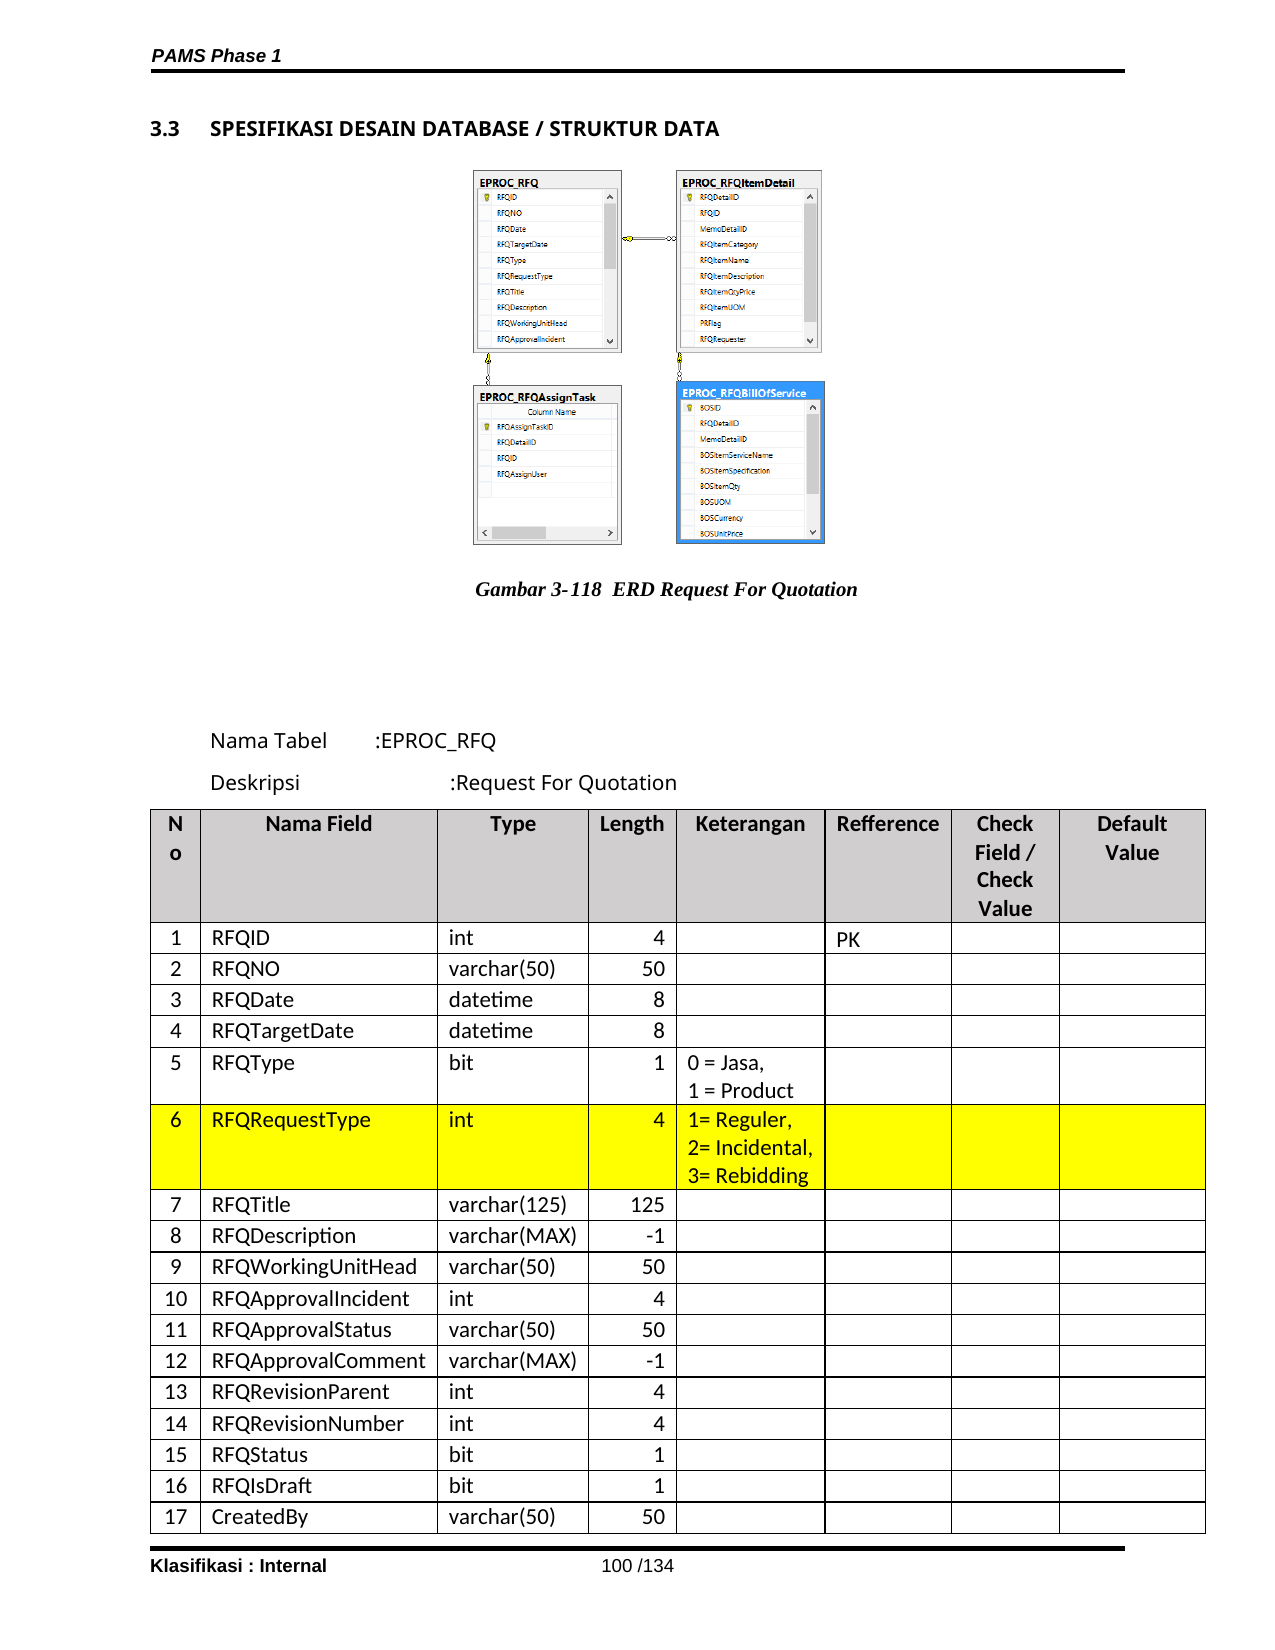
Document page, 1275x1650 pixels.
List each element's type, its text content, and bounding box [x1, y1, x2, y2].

table_cell varchar(50) [438, 954, 588, 984]
table_cell [826, 985, 951, 1015]
table_cell RFQNO [201, 954, 437, 984]
table_cell [677, 1253, 824, 1283]
table_cell [952, 1503, 1059, 1533]
table_cell 3 [151, 985, 200, 1015]
table_cell varchar(50) [438, 1315, 588, 1345]
table_cell 8 [589, 985, 676, 1015]
table_cell int [438, 1105, 588, 1189]
table_cell [952, 1253, 1059, 1283]
table_cell [1060, 1409, 1205, 1439]
table_cell 9 [151, 1253, 200, 1283]
table_cell 50 [589, 1315, 676, 1345]
table_cell varchar(MAX) [438, 1221, 588, 1251]
table_cell varchar(50) [438, 1253, 588, 1283]
table_cell bit [438, 1048, 588, 1104]
table_cell 1= Reguler, 2= Incidental, 3= Rebidding [677, 1105, 824, 1189]
table_cell [677, 1221, 824, 1251]
table_cell -1 [589, 1346, 676, 1376]
table_cell RFQTargetDate [201, 1016, 437, 1047]
table_cell [677, 1503, 824, 1533]
table_cell 1 [589, 1048, 676, 1104]
table_cell [1060, 1253, 1205, 1283]
table_cell [1060, 1190, 1205, 1220]
table_cell [826, 1016, 951, 1047]
table_cell [952, 1016, 1059, 1047]
table_cell RFQIsDraft [201, 1471, 437, 1501]
table_cell 4 [151, 1016, 200, 1047]
table_cell [1060, 1440, 1205, 1470]
table_cell 50 [589, 1503, 676, 1533]
table_cell [826, 1503, 951, 1533]
table_cell [952, 1471, 1059, 1501]
table_cell [952, 1105, 1059, 1189]
table_cell RFQApprovalIncident [201, 1284, 437, 1314]
table_cell [1060, 1346, 1205, 1376]
table_cell [1060, 1016, 1205, 1047]
table_cell [826, 1221, 951, 1251]
table_cell [677, 954, 824, 984]
table_cell 11 [151, 1315, 200, 1345]
table_cell [1060, 1048, 1205, 1104]
text Deskripsi :Request For Quotation [210, 768, 1125, 796]
table_cell [826, 1440, 951, 1470]
table_cell [952, 1346, 1059, 1376]
table_header Type [438, 810, 588, 922]
table_cell [826, 1471, 951, 1501]
table_header Default Value [1060, 810, 1205, 922]
table_cell int [438, 1409, 588, 1439]
picture [456, 155, 879, 565]
table_cell [826, 1409, 951, 1439]
table_cell 4 [589, 1105, 676, 1189]
table_cell [677, 1409, 824, 1439]
table_header Check Field / Check Value [952, 810, 1059, 922]
table_cell 1 [589, 1440, 676, 1470]
table_header Nama Field [201, 810, 437, 922]
table_cell RFQStatus [201, 1440, 437, 1470]
table_cell varchar(MAX) [438, 1346, 588, 1376]
table_cell int [438, 923, 588, 953]
table_cell 1 [151, 923, 200, 953]
table_cell [1060, 1221, 1205, 1251]
table_cell [677, 1284, 824, 1314]
table_cell [677, 1346, 824, 1376]
table_cell RFQRevisionNumber [201, 1409, 437, 1439]
table_cell 17 [151, 1503, 200, 1533]
table_cell [1060, 954, 1205, 984]
table_cell 7 [151, 1190, 200, 1220]
table_cell [952, 1190, 1059, 1220]
table_cell [677, 1378, 824, 1408]
table_cell [826, 954, 951, 984]
table_cell int [438, 1378, 588, 1408]
table_cell [1060, 1105, 1205, 1189]
table_cell RFQType [201, 1048, 437, 1104]
table_cell [952, 1221, 1059, 1251]
table_cell 6 [151, 1105, 200, 1189]
table_cell [677, 1190, 824, 1220]
table_cell datetime [438, 1016, 588, 1047]
table_cell 1 [589, 1471, 676, 1501]
table_cell RFQID [201, 923, 437, 953]
table_cell 125 [589, 1190, 676, 1220]
table_cell 4 [589, 1409, 676, 1439]
table_cell bit [438, 1440, 588, 1470]
table_cell 0 = Jasa, 1 = Product [677, 1048, 824, 1104]
table_header Refference [826, 810, 951, 922]
table_cell [952, 1440, 1059, 1470]
table_cell [677, 1471, 824, 1501]
table_cell 12 [151, 1346, 200, 1376]
subtitle SPESIFIKASI DESAIN DATABASE / STRUKTUR DATA [150, 114, 1125, 143]
table_cell bit [438, 1471, 588, 1501]
table_cell 15 [151, 1440, 200, 1470]
table_cell PK [826, 923, 951, 953]
table_header Keterangan [677, 810, 824, 922]
table_cell [952, 1378, 1059, 1408]
table_cell [826, 1048, 951, 1104]
table_cell [677, 1440, 824, 1470]
table_cell [952, 1315, 1059, 1345]
table_cell -1 [589, 1221, 676, 1251]
table_cell [826, 1315, 951, 1345]
table_cell [1060, 1471, 1205, 1501]
table_cell [677, 985, 824, 1015]
table_cell [952, 923, 1059, 953]
table_cell 50 [589, 954, 676, 984]
table_cell RFQTitle [201, 1190, 437, 1220]
table_cell [952, 1409, 1059, 1439]
table_cell RFQApprovalStatus [201, 1315, 437, 1345]
table_cell [826, 1378, 951, 1408]
table_cell 16 [151, 1471, 200, 1501]
table_cell [826, 1346, 951, 1376]
table_cell [952, 1048, 1059, 1104]
table_cell 8 [151, 1221, 200, 1251]
table_cell [1060, 1315, 1205, 1345]
table_cell varchar(50) [438, 1503, 588, 1533]
table_cell 5 [151, 1048, 200, 1104]
table_cell RFQRevisionParent [201, 1378, 437, 1408]
table_cell 2 [151, 954, 200, 984]
table_cell [677, 923, 824, 953]
table_cell 4 [589, 923, 676, 953]
table_header No [151, 810, 200, 922]
table_header Length [589, 810, 676, 922]
table_cell int [438, 1284, 588, 1314]
table_cell [826, 1190, 951, 1220]
table_cell [677, 1016, 824, 1047]
table_cell RFQDate [201, 985, 437, 1015]
table_cell 13 [151, 1378, 200, 1408]
text Nama Tabel :EPROC_RFQ [210, 727, 1125, 755]
table_cell 4 [589, 1284, 676, 1314]
table_cell [952, 985, 1059, 1015]
table_cell 4 [589, 1378, 676, 1408]
table_cell RFQApprovalComment [201, 1346, 437, 1376]
table_cell 8 [589, 1016, 676, 1047]
table_cell [826, 1105, 951, 1189]
table_cell [1060, 1503, 1205, 1533]
table_cell 14 [151, 1409, 200, 1439]
table_cell 10 [151, 1284, 200, 1314]
table_cell CreatedBy [201, 1503, 437, 1533]
table_cell [952, 954, 1059, 984]
table_cell [1060, 923, 1205, 953]
table_cell varchar(125) [438, 1190, 588, 1220]
table_cell [826, 1284, 951, 1314]
table_cell RFQWorkingUnitHead [201, 1253, 437, 1283]
table_cell [1060, 1378, 1205, 1408]
table_cell [677, 1315, 824, 1345]
table_cell [1060, 985, 1205, 1015]
table_cell datetime [438, 985, 588, 1015]
table_cell [1060, 1284, 1205, 1314]
table_cell 50 [589, 1253, 676, 1283]
table_cell RFQDescription [201, 1221, 437, 1251]
table_cell RFQRequestType [201, 1105, 437, 1189]
table_cell [826, 1253, 951, 1283]
table_cell [952, 1284, 1059, 1314]
